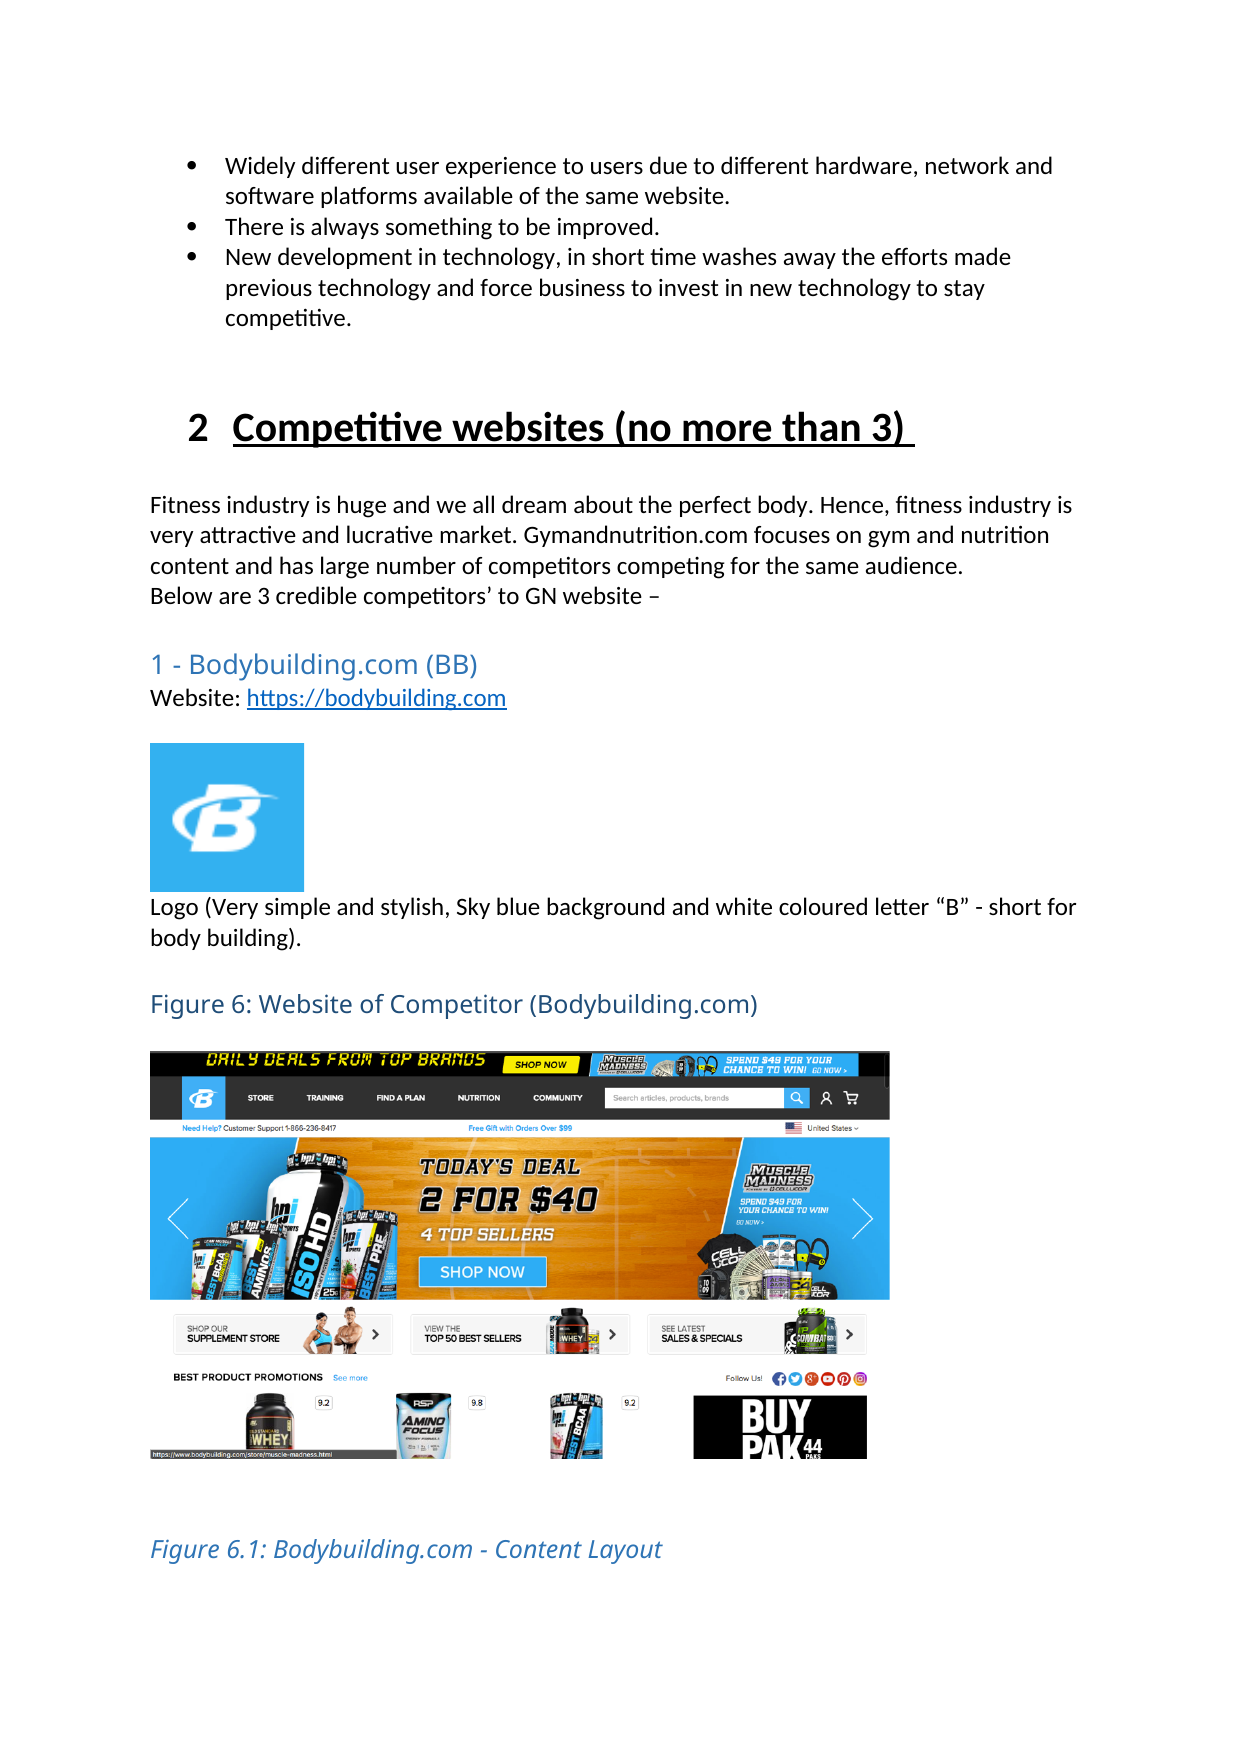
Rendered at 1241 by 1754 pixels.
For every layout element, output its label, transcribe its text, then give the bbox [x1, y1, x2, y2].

picture [150, 743, 305, 892]
text Website: https://bodybuilding.com [150, 682, 1090, 713]
list There is always something to be improved. [187, 211, 1090, 242]
list Widely different user experience to users due to different hardware, network and software platforms available of the same website. [187, 150, 1090, 211]
subtitle Figure 6.1: Bodybuilding.com - Content Layout [150, 1532, 1090, 1566]
text Logo (Very simple and stylish, Sky blue background and white coloured letter “B” - short for body building). [150, 891, 1090, 952]
subtitle Competitive websites (no more than 3) [187, 401, 1090, 452]
subtitle Figure 6: Website of Competitor (Bodybuilding.com) [150, 987, 1090, 1021]
list New development in technology, in short time washes away the efforts made previous technology and force business to invest in new technology to stay competitive. [187, 242, 1090, 333]
text Fitness industry is huge and we all dream about the perfect body. Hence, fitness industry is very attractive and lucrative market. Gymandnutrition.com focuses on gym and nutrition content and has large number of competitors competing for the same audience. [150, 489, 1090, 580]
subtitle 1 - Bodybuilding.com (BB) [150, 646, 1090, 682]
text Below are 3 credible competitors’ to GN website – [150, 580, 1090, 611]
picture [150, 1051, 890, 1459]
